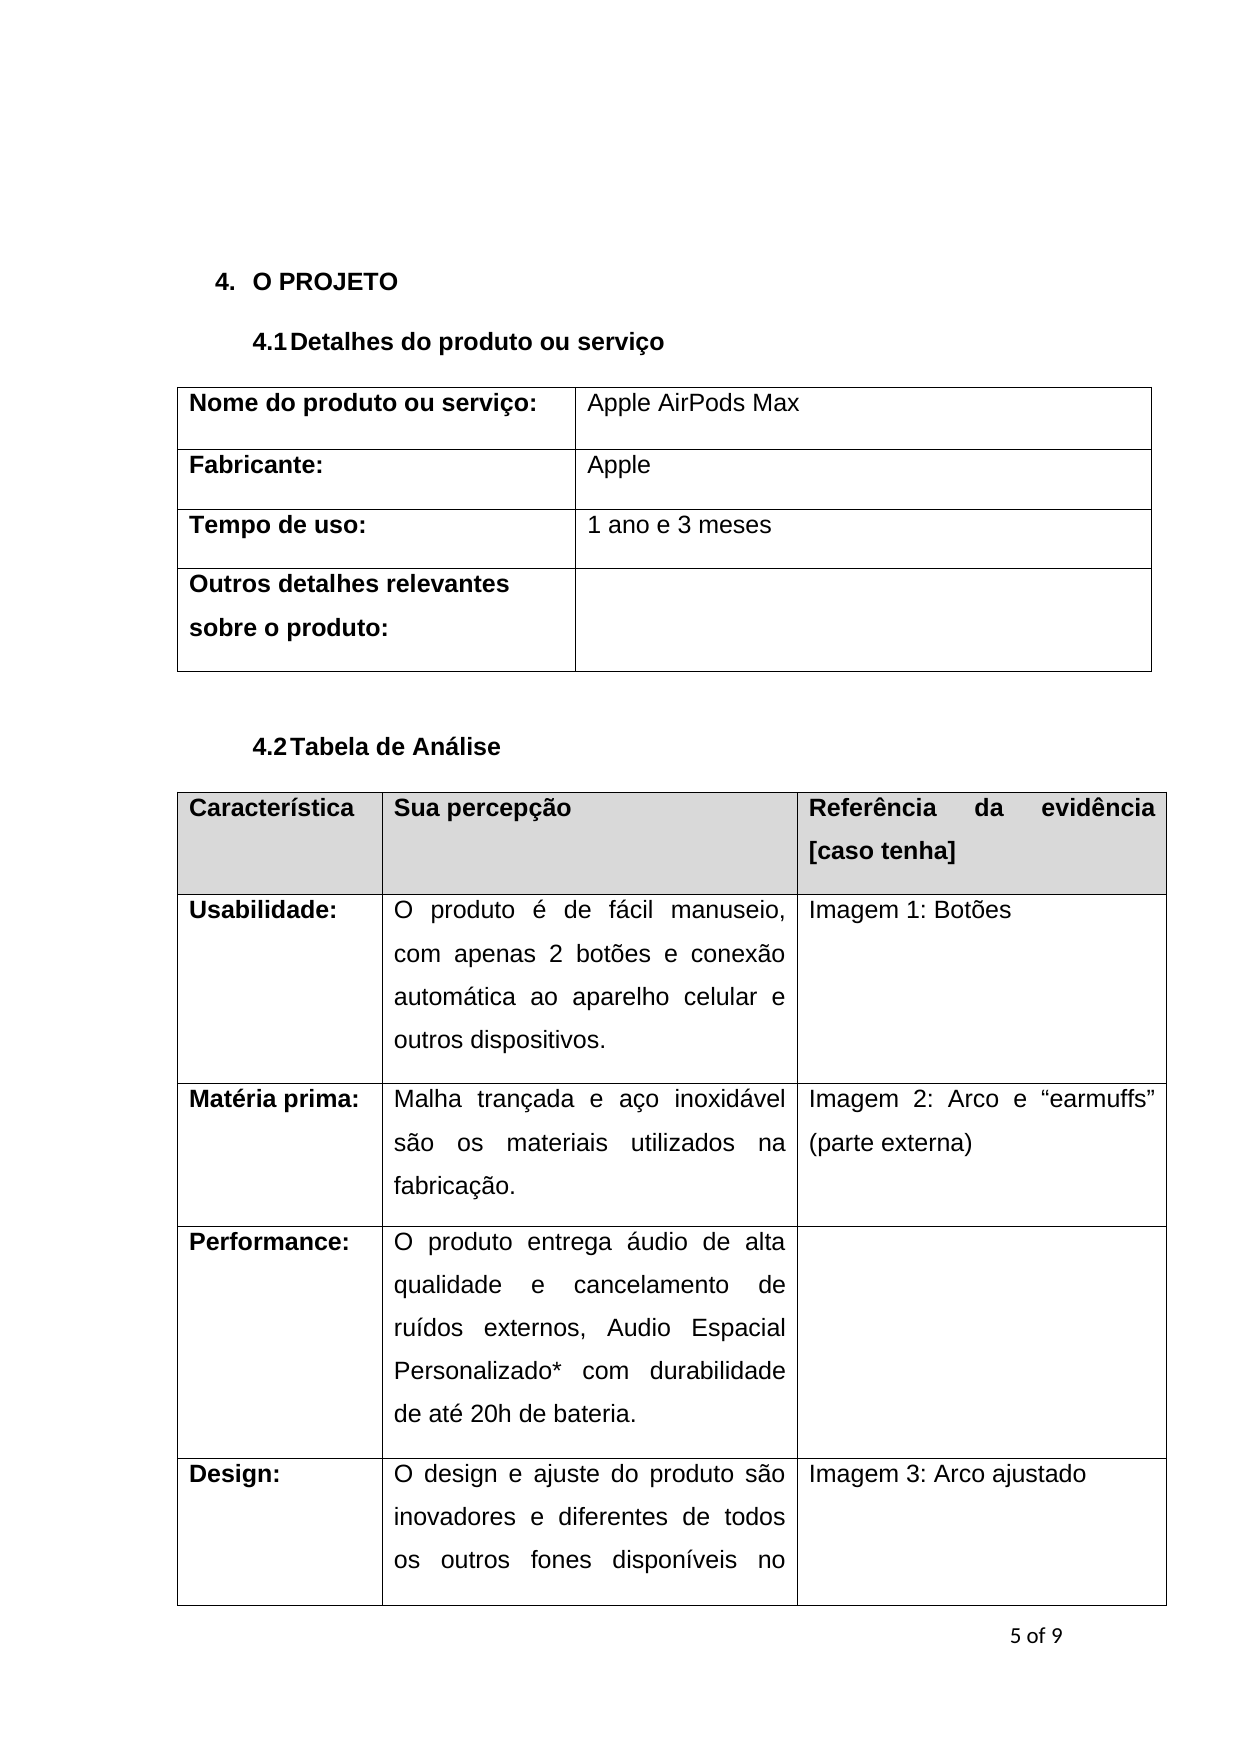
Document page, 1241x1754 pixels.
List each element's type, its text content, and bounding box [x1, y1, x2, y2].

subtitle Tabela de Análise [252, 732, 1063, 761]
table_header Apple AirPods Max [576, 388, 1151, 449]
table_cell Imagem 1: Botões [798, 895, 1166, 1083]
table_cell Imagem 2: Arco e “earmuffs” (parte externa) [798, 1084, 1166, 1226]
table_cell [383, 1459, 797, 1605]
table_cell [798, 1459, 1166, 1605]
table_cell O produto é de fácil manuseio, com apenas 2 botões e conexão automática ao aparelho celular e outros dispositivos. [383, 895, 797, 1083]
subtitle O PROJETO [215, 267, 1063, 296]
table_cell Fabricante: [178, 450, 575, 509]
table_cell Outros detalhes relevantes sobre o produto: [178, 569, 575, 671]
table_cell Design: [178, 1459, 382, 1605]
table_cell Performance: [178, 1227, 382, 1458]
table_cell 1 ano e 3 meses [576, 510, 1151, 568]
table_header Sua percepção [383, 793, 797, 894]
table_cell [576, 569, 1151, 671]
subtitle Detalhes do produto ou serviço [252, 327, 1063, 356]
table_cell Matéria prima: [178, 1084, 382, 1226]
table_header Referência da evidência [caso tenha] [798, 793, 1166, 894]
table_cell Malha trançada e aço inoxidável são os materiais utilizados na fabricação. [383, 1084, 797, 1226]
table_cell O produto entrega áudio de alta qualidade e cancelamento de ruídos externos, Audio Espacial Personalizado* com durabilidade de até 20h de bateria. [383, 1227, 797, 1458]
table_cell Apple [576, 450, 1151, 509]
table_cell Tempo de uso: [178, 510, 575, 568]
table_header Nome do produto ou serviço: [178, 388, 575, 449]
table_cell [798, 1227, 1166, 1458]
table_header Característica [178, 793, 382, 894]
table_cell Usabilidade: [178, 895, 382, 1083]
